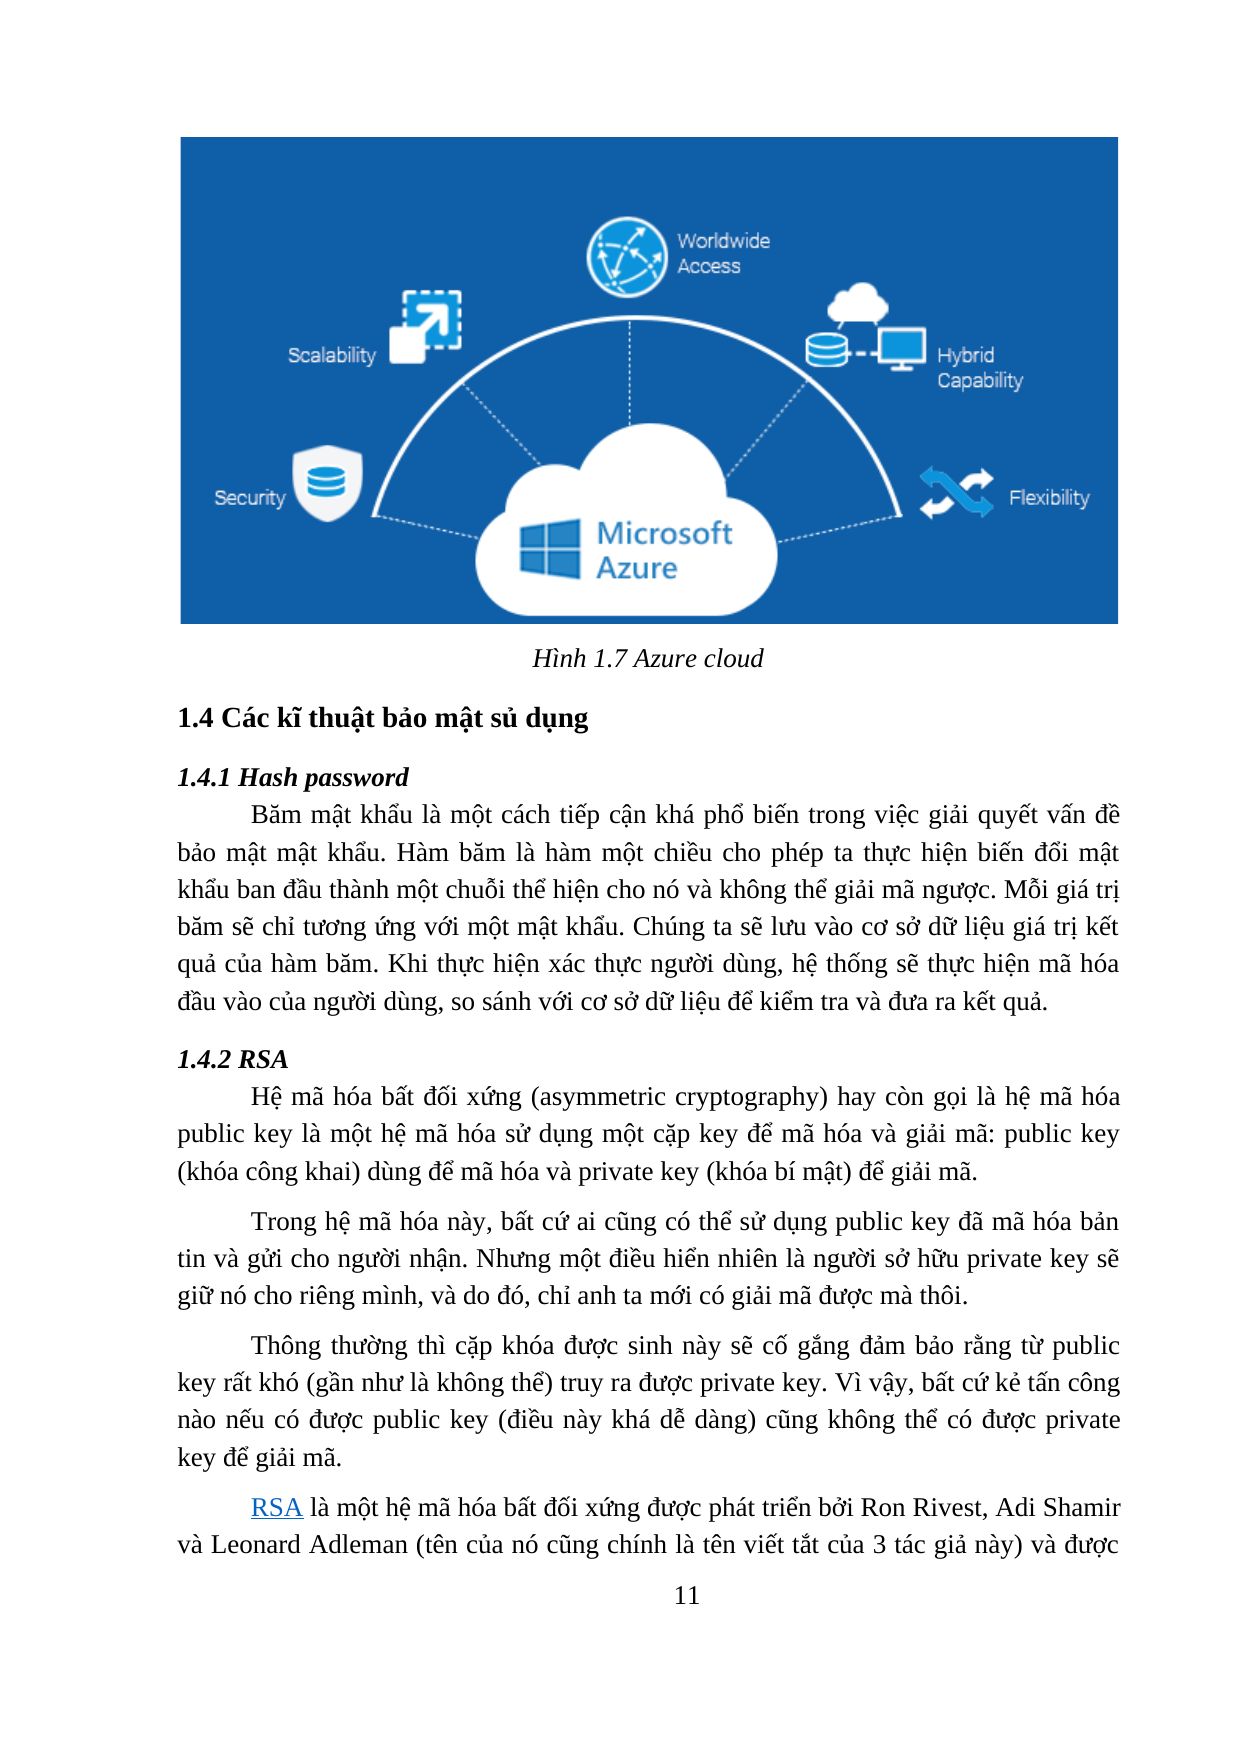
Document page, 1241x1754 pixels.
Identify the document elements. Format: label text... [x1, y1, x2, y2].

text Trong hệ mã hóa này, bất cứ ai cũng có thể sử dụng public key đã mã hóa bản tin và gửi cho người nhận. Nhưng một điều hiển nhiên là người sở hữu private key sẽ giữ nó cho riêng mình, và do đó, chỉ anh ta mới có giải mã được mà thôi. [177, 1204, 1122, 1310]
text Băm mật khẩu là một cách tiếp cận khá phổ biến trong việc giải quyết vấn đề bảo mật mật khẩu. Hàm băm là hàm một chiều cho phép ta thực hiện biến đổi mật khẩu ban đầu thành một chuỗi thể hiện cho nó và không thể giải mã ngược. Mỗi giá trị băm sẽ chỉ tương ứng với một mật khẩu. Chúng ta sẽ lưu vào cơ sở dữ liệu giá trị kết quả của hàm băm. Khi thực hiện xác thực người dùng, hệ thống sẽ thực hiện mã hóa đầu vào của người dùng, so sánh với cơ sở dữ liệu để kiểm tra và đưa ra kết quả. [177, 798, 1122, 1016]
text Thông thường thì cặp khóa được sinh này sẽ cố gắng đảm bảo rằng từ public key rất khó (gần như là không thể) truy ra được private key. Vì vậy, bất cứ kẻ tấn công nào nếu có được public key (điều này khá dễ dàng) cũng không thể có được private key để giải mã. [177, 1329, 1122, 1472]
text 1.4.2 RSA [177, 1043, 1122, 1074]
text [177, 1491, 1122, 1559]
text 1.4 Các kĩ thuật bảo mật sủ dụng [177, 700, 1122, 733]
picture [180, 137, 1119, 624]
text Hệ mã hóa bất đối xứng (asymmetric cryptography) hay còn gọi là hệ mã hóa public key là một hệ mã hóa sử dụng một cặp key để mã hóa và giải mã: public key (khóa công khai) dùng để mã hóa và private key (khóa bí mật) để giải mã. [177, 1080, 1122, 1186]
text 1.4.1 Hash password [177, 761, 1122, 792]
text Hình 1.7 Azure cloud [177, 642, 1122, 673]
